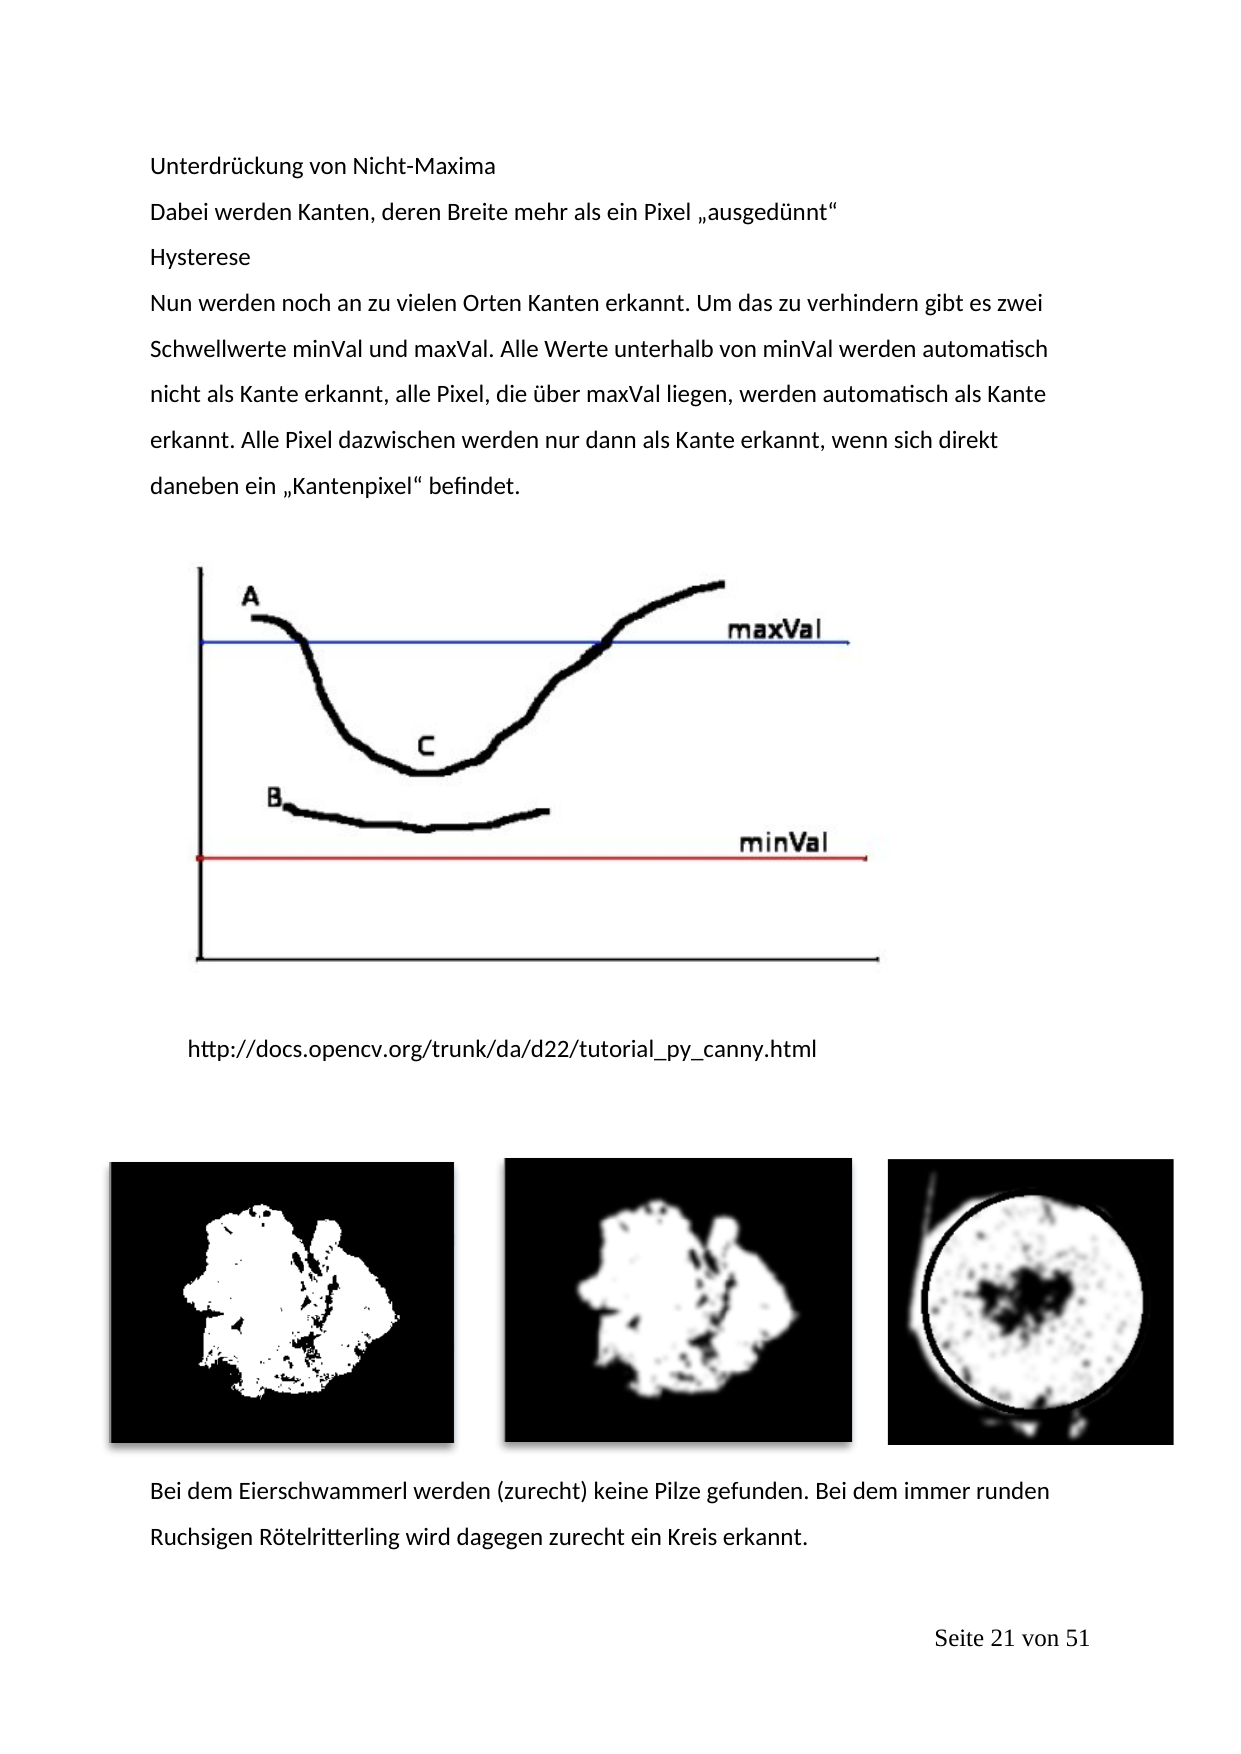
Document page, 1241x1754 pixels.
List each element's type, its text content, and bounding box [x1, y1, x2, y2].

picture [109, 1162, 455, 1443]
text Nun werden noch an zu vielen Orten Kanten erkannt. Um das zu verhindern gibt es zwei Schwellwerte minVal und maxVal. Alle Werte unterhalb von minVal werden automatisch nicht als Kante erkannt, alle Pixel, die über maxVal liegen, werden automatisch als Kante erkannt. Alle Pixel dazwischen werden nur dann als Kante erkannt, wenn sich direkt daneben ein „Kantenpixel“ befindet. [150, 287, 1090, 501]
text http://docs.opencv.org/trunk/da/d22/tutorial_py_canny.html [187, 1033, 1090, 1063]
picture [503, 1158, 853, 1442]
text Unterdrückung von Nicht-Maxima [150, 150, 1090, 181]
picture [187, 561, 891, 973]
text Dabei werden Kanten, deren Breite mehr als ein Pixel „ausgedünnt“ [150, 196, 1090, 226]
text Bei dem Eierschwammerl werden (zurecht) keine Pilze gefunden. Bei dem immer runden Ruchsigen Rötelritterling wird dagegen zurecht ein Kreis erkannt. [150, 1216, 1090, 1551]
text Hysterese [150, 241, 1090, 272]
picture [887, 1159, 1174, 1445]
